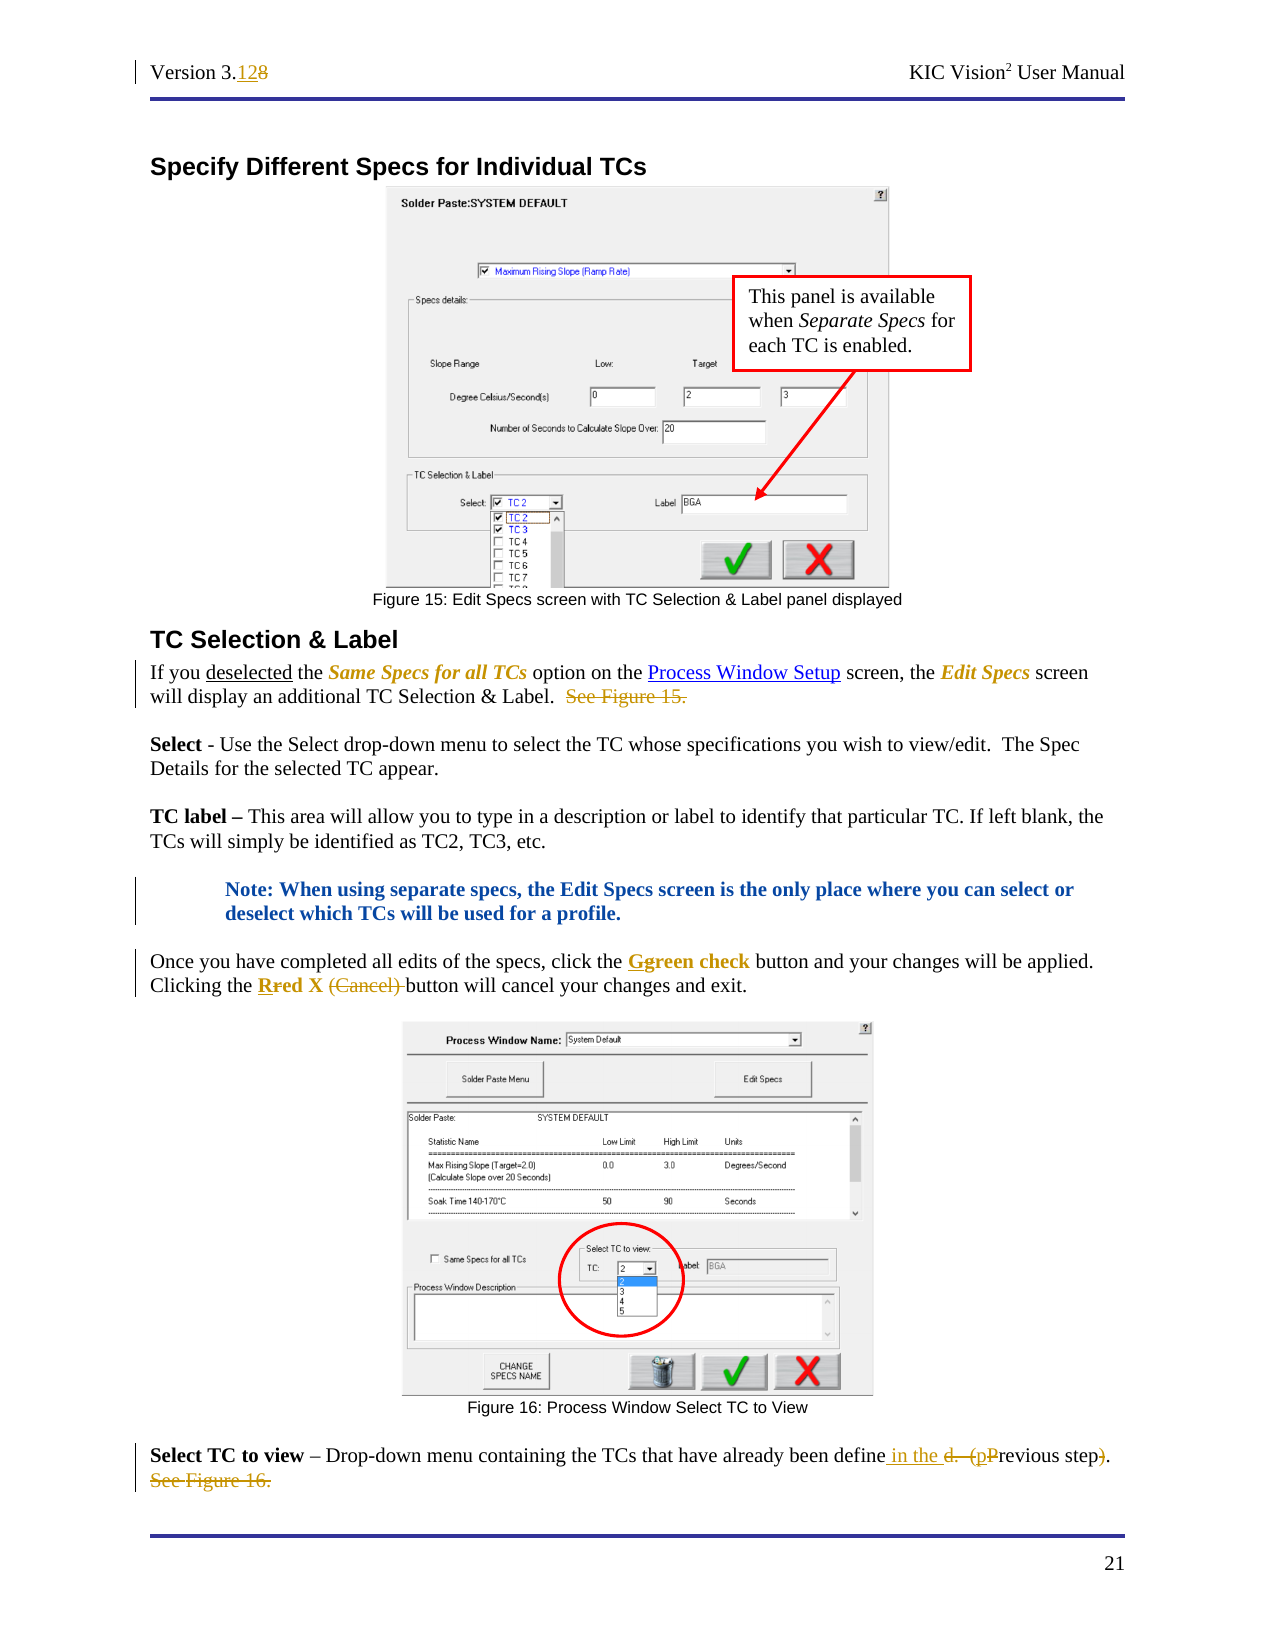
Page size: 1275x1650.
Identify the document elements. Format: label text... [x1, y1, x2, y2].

text If you deselected the Same Specs for all TCs option on the Process Window Setup screen, the Edit Specs screen will display an additional TC Selection & Label. [150, 660, 1125, 708]
text Select TC to view – Drop-down menu containing the TCs that have already been definerevious step. [150, 1443, 1125, 1492]
text Figure 16: Process Window Select TC to View [150, 1398, 1125, 1417]
subtitle Specify Different Specs for Individual TCs [150, 152, 1125, 180]
text Select - Use the Select drop-down menu to select the TC whose specifications you wish to view/edit. The Spec Details for the selected TC appear. [150, 732, 1125, 780]
picture [385, 186, 890, 588]
subtitle TC Selection & Label [150, 625, 1125, 654]
text Figure 15: Edit Specs screen with TC Selection & Label panel displayed [150, 589, 1125, 608]
text Note: When using separate specs, the Edit Specs screen is the only place where you can select or deselect which TCs will be used for a profile. [225, 877, 1125, 925]
text TC label – This area will allow you to type in a description or label to identify that particular TC. If left blank, the TCs will simply be identified as TC2, TC3, etc. [150, 804, 1125, 853]
picture [401, 1021, 874, 1396]
text Once you have completed all edits of the specs, click the reen check button and your changes will be applied. Clicking the ed X button will cancel your changes and exit. [150, 949, 1125, 997]
